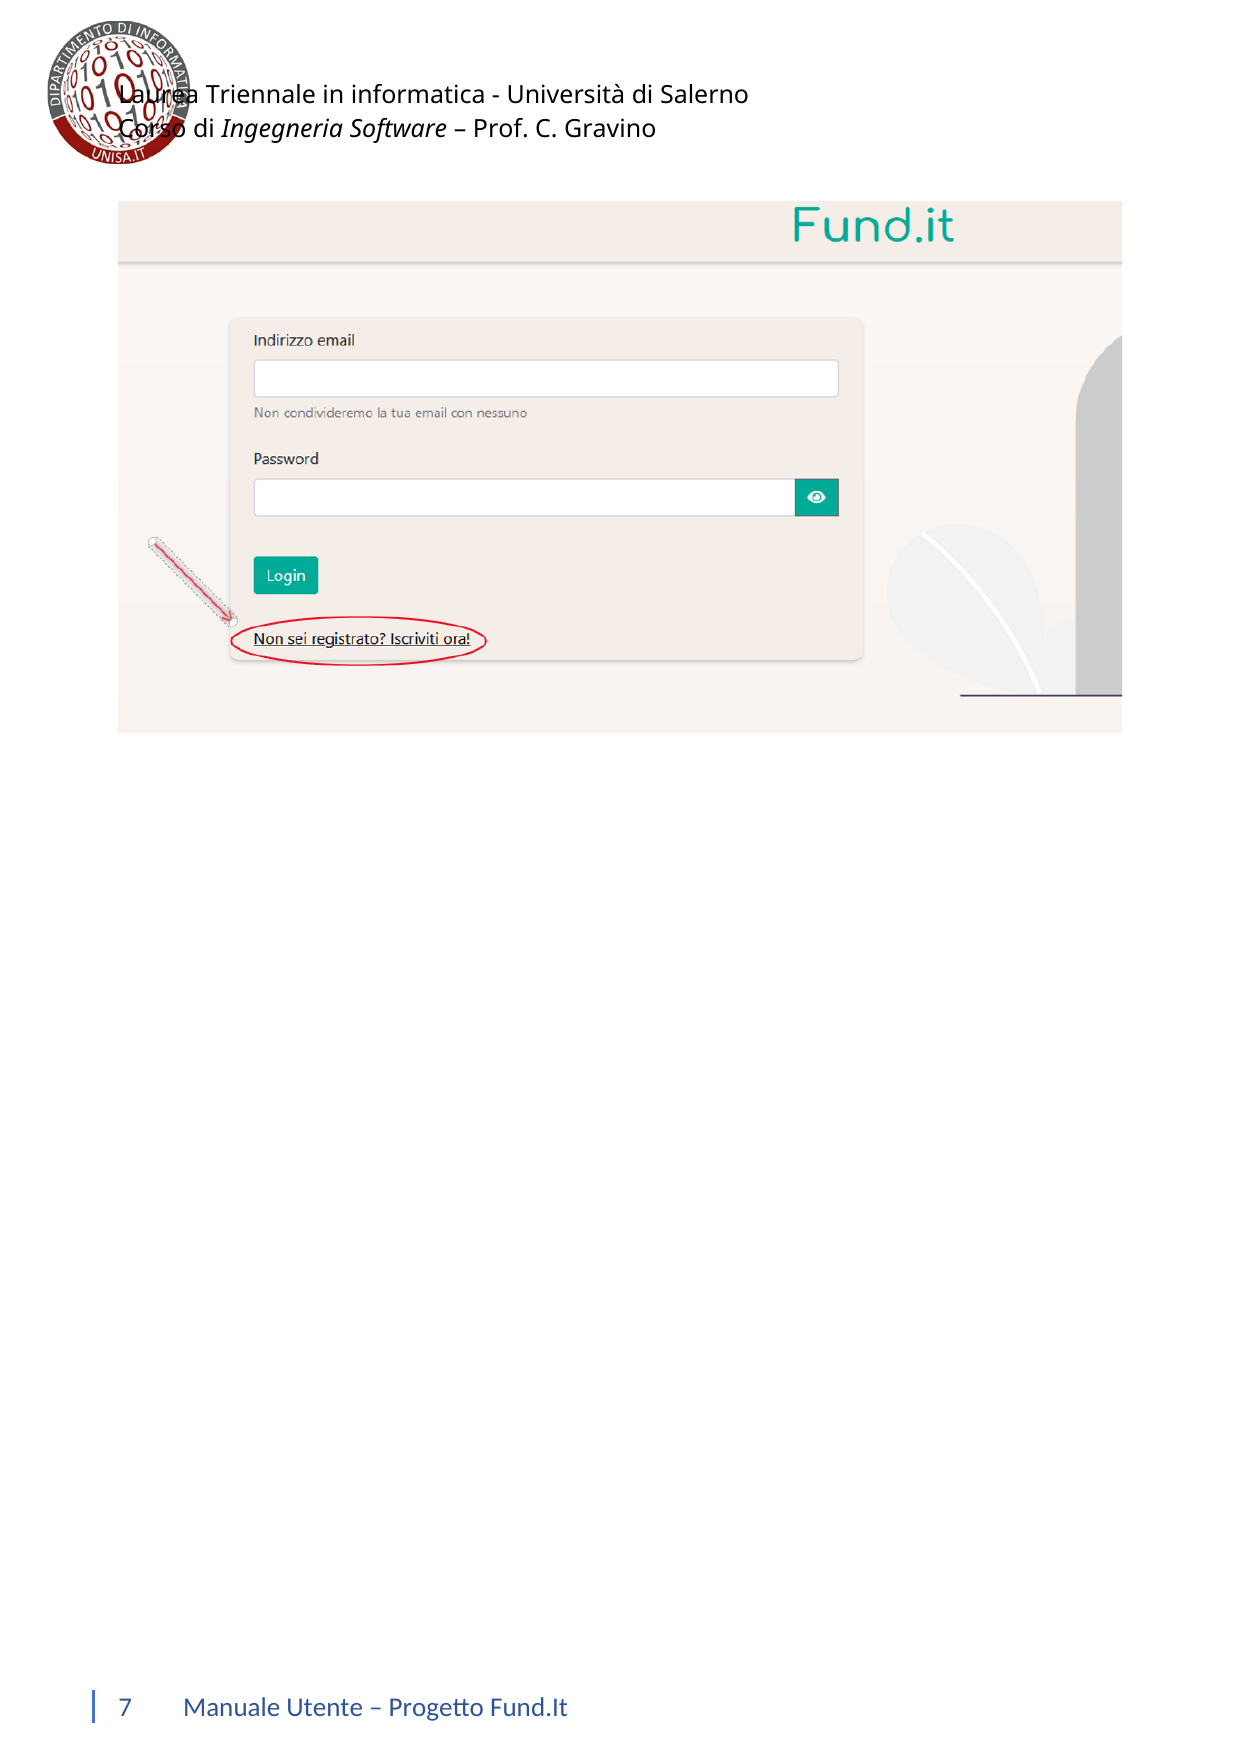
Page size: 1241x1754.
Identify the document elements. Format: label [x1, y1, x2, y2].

picture [118, 201, 1123, 733]
picture [47, 21, 190, 164]
